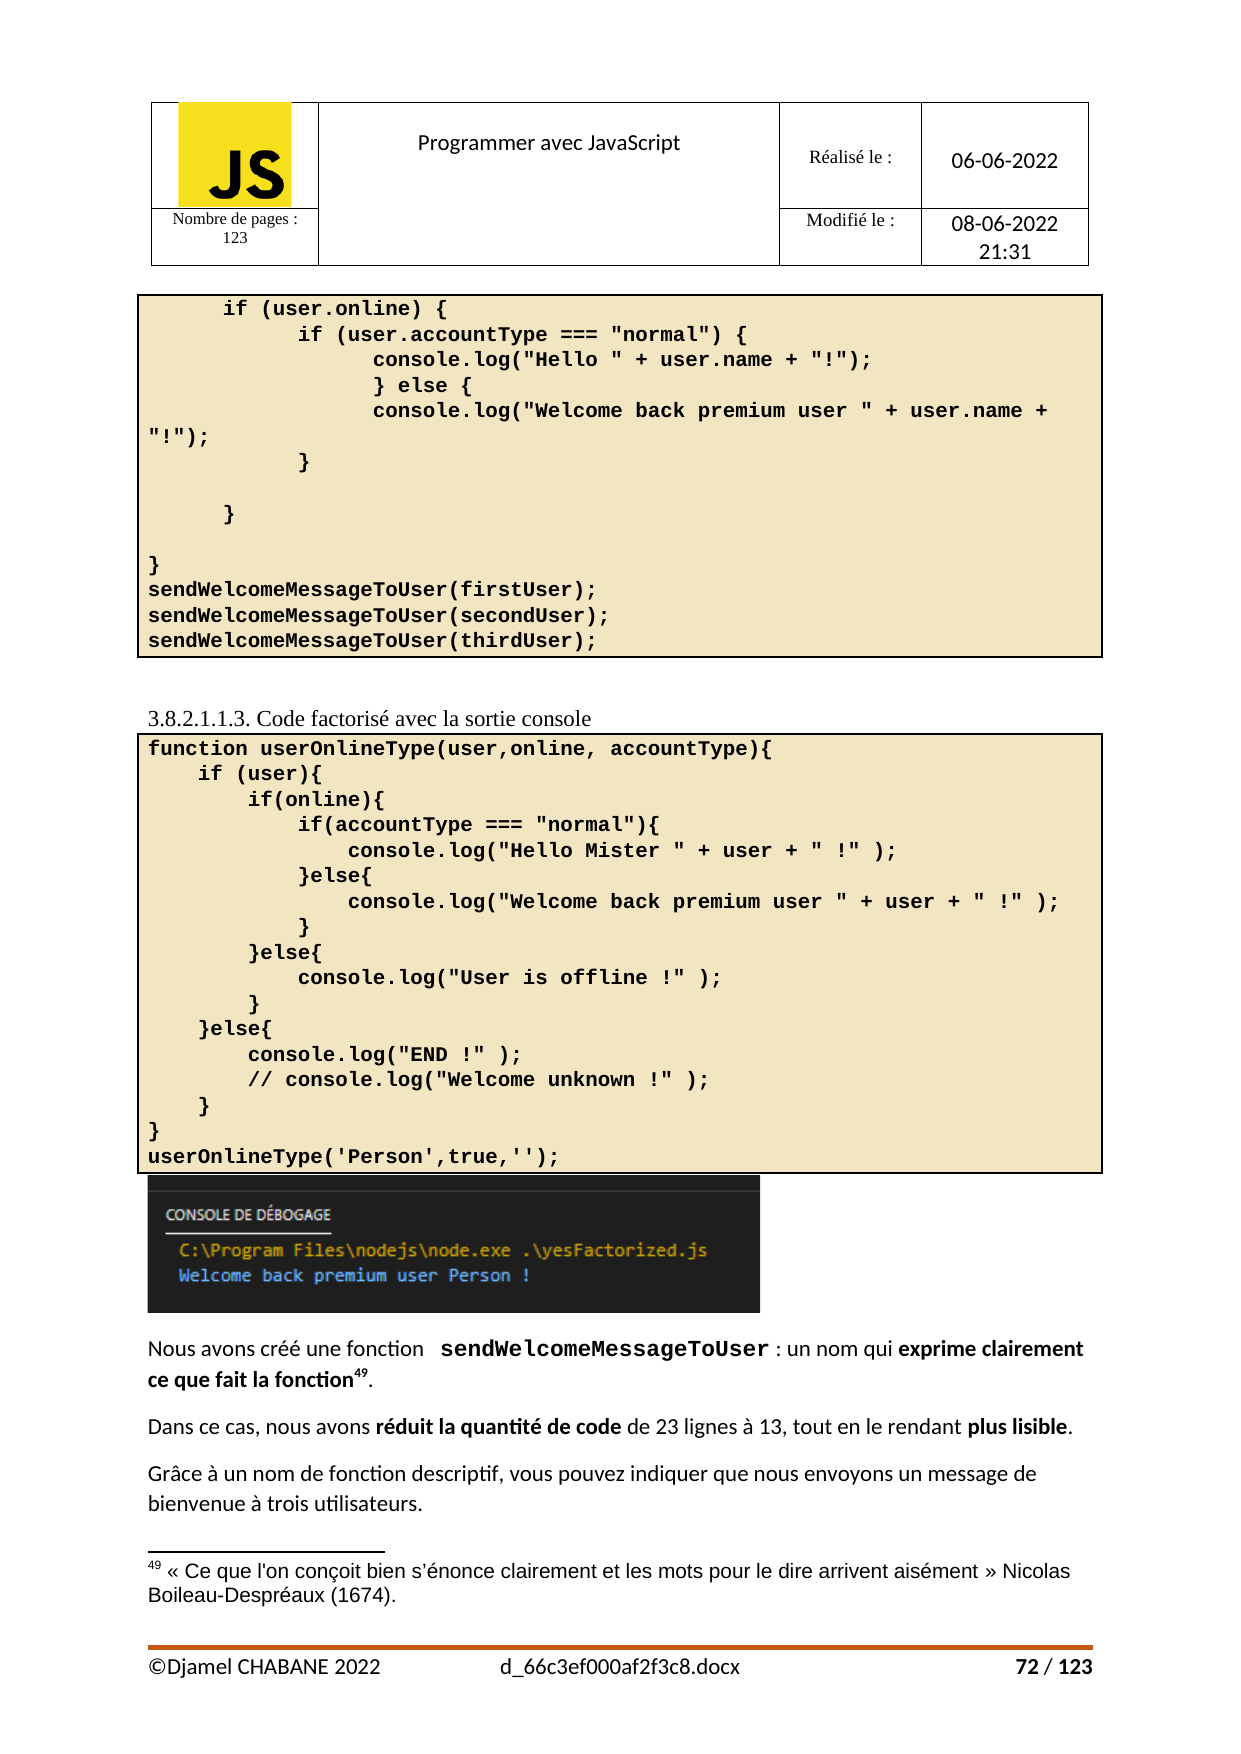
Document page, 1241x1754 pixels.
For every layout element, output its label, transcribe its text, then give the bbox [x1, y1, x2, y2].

text console.log("User is offline !" ); [139, 963, 1101, 988]
text }else{ [139, 1014, 1101, 1039]
text } [139, 912, 1101, 937]
text console.log("Hello Mister " + user + " !" ); [139, 835, 1101, 861]
text console.log("Welcome back premium user " + user + " !" ); [139, 886, 1101, 912]
text sendWelcomeMessageToUser(firstUser); [139, 575, 1101, 600]
text Nous avons créé une fonction sendWelcomeMessageToUser : un nom qui exprime clairement ce que fait la fonction. [148, 1332, 1093, 1393]
text // console.log("Welcome unknown !" ); [139, 1065, 1101, 1091]
text if(online){ [139, 784, 1101, 810]
text userOnlineType('Person',true,''); [139, 1142, 1101, 1172]
text if (user){ [139, 759, 1101, 784]
text } else { [139, 371, 1101, 396]
text } [139, 447, 1101, 473]
subtitle Code factorisé avec la sortie console [148, 705, 1093, 731]
text } [139, 988, 1101, 1014]
text function userOnlineType(user,online, accountType){ [139, 735, 1101, 759]
text Grâce à un nom de fonction descriptif, vous pouvez indiquer que nous envoyons un message de bienvenue à trois utilisateurs. [148, 1459, 1093, 1517]
picture [178, 102, 292, 207]
text if (user.accountType === "normal") { [139, 320, 1101, 345]
text console.log("Hello " + user.name + "!"); [139, 345, 1101, 371]
text } [139, 549, 1101, 575]
text }else{ [139, 861, 1101, 886]
text Dans ce cas, nous avons réduit la quantité de code de 23 lignes à 13, tout en le rendant plus lisible. [148, 1412, 1093, 1440]
text } [139, 1116, 1101, 1142]
text console.log("END !" ); [139, 1039, 1101, 1065]
text if(accountType === "normal"){ [139, 810, 1101, 835]
text }else{ [139, 937, 1101, 963]
text console.log("Welcome back premium user " + user.name + "!"); [139, 396, 1101, 447]
picture [147, 1175, 761, 1313]
text if (user.online) { [139, 296, 1101, 320]
text } [139, 1091, 1101, 1116]
text } [139, 498, 1101, 524]
text sendWelcomeMessageToUser(secondUser); [139, 600, 1101, 626]
text sendWelcomeMessageToUser(thirdUser); [139, 626, 1101, 656]
